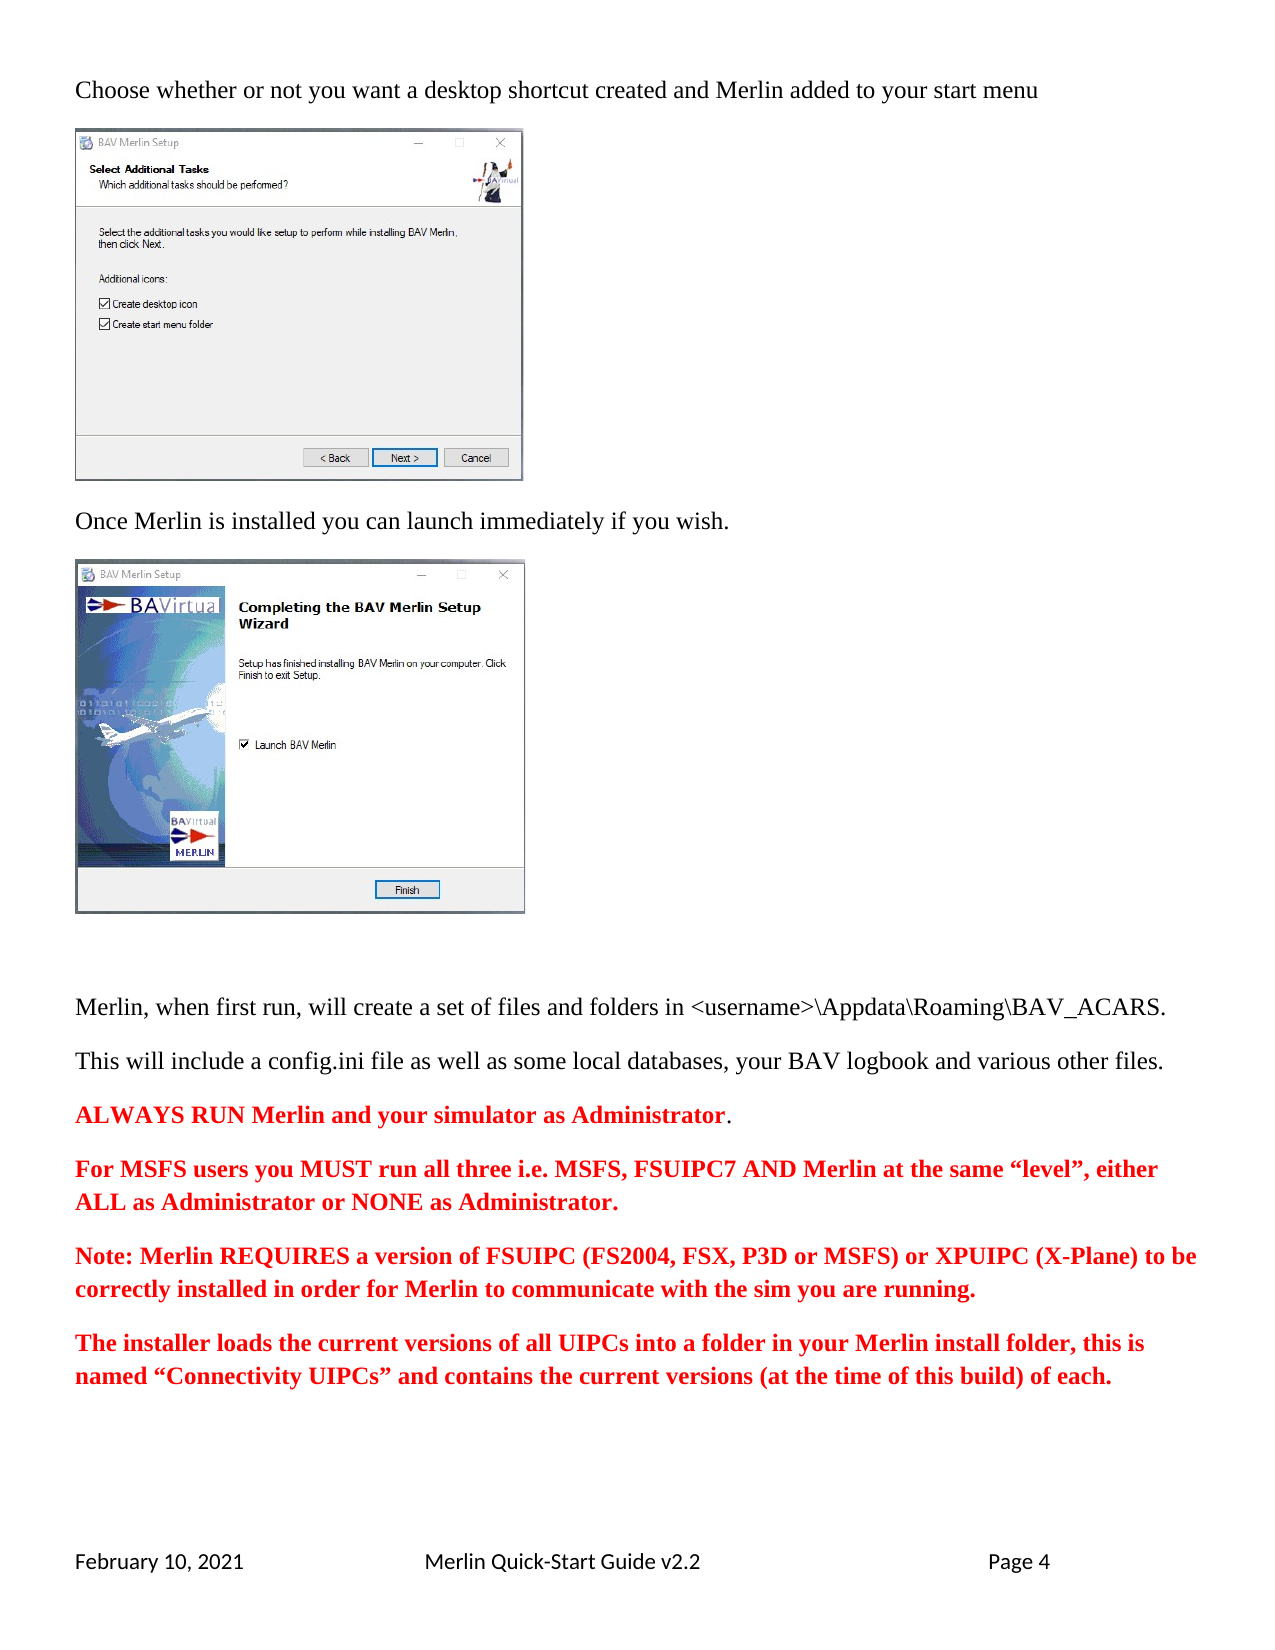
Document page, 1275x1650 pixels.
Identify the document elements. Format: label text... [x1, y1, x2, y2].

picture [75, 559, 525, 914]
text ALWAYS RUN Merlin and your simulator as Administrator. [75, 1100, 1200, 1129]
picture [75, 128, 524, 481]
text This will include a config.ini file as well as some local databases, your BAV logbook and various other files. [75, 1046, 1200, 1075]
text Merlin, when first run, will create a set of files and folders in <username>\Appdata\Roaming\BAV_ACARS. [75, 992, 1200, 1021]
text Once Merlin is installed you can launch immediately if you wish. [75, 506, 1200, 534]
text Note: Merlin REQUIRES a version of FSUIPC (FS2004, FSX, P3D or MSFS) or XPUIPC (X-Plane) to be correctly installed in order for Merlin to communicate with the sim you are running. [75, 1241, 1200, 1303]
text Choose whether or not you want a desktop shortcut created and Merlin added to your start menu [75, 75, 1200, 104]
text For MSFS users you MUST run all three i.e. MSFS, FSUIPC7 AND Merlin at the same “level”, either ALL as Administrator or NONE as Administrator. [75, 1154, 1200, 1216]
text The installer loads the current versions of all UIPCs into a folder in your Merlin install folder, this is named “Connectivity UIPCs” and contains the current versions (at the time of this build) of each. [75, 1328, 1200, 1389]
